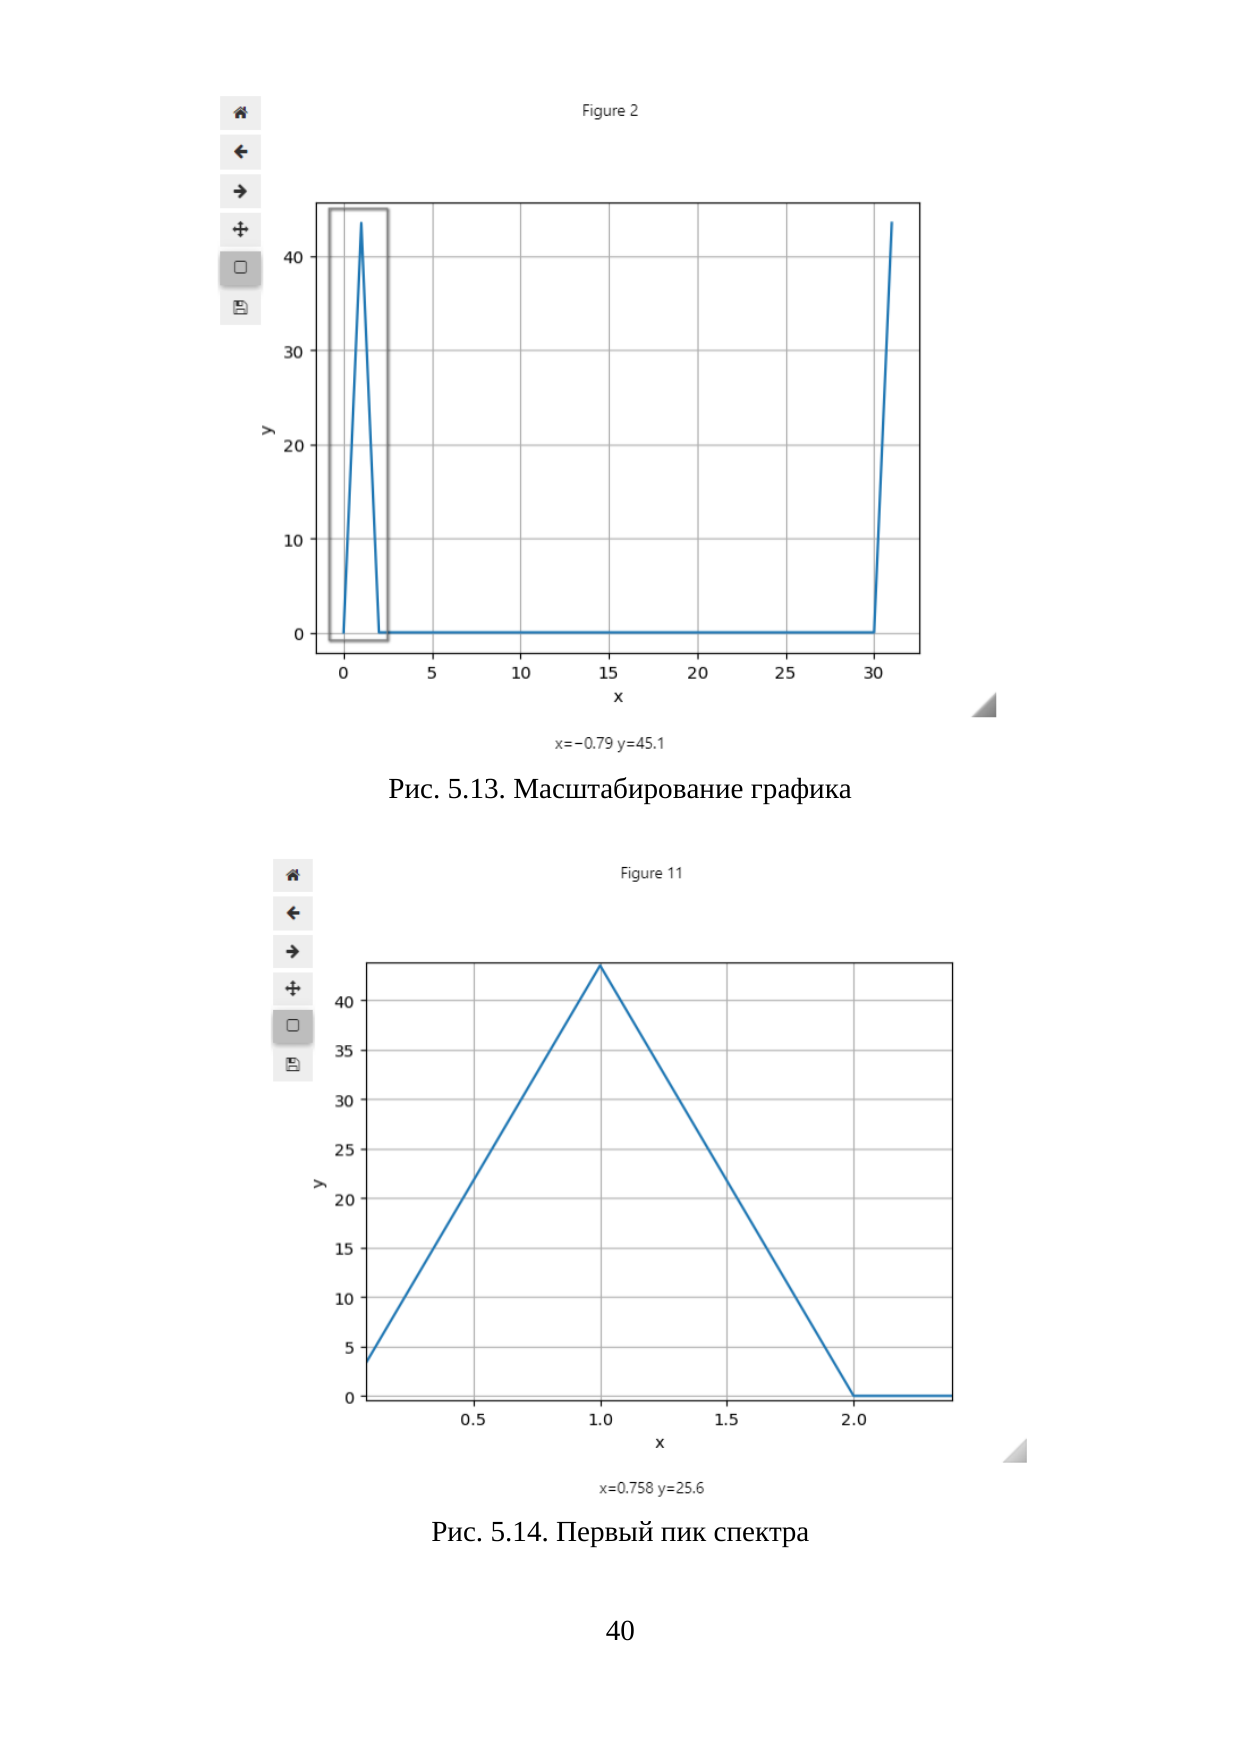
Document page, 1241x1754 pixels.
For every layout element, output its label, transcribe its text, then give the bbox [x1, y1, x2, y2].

text Рис. 5.14. Первый пик спектра [118, 1514, 1122, 1547]
picture [255, 850, 1045, 1507]
picture [205, 88, 1036, 764]
text Рис. 5.13. Масштабирование графика [118, 771, 1122, 805]
